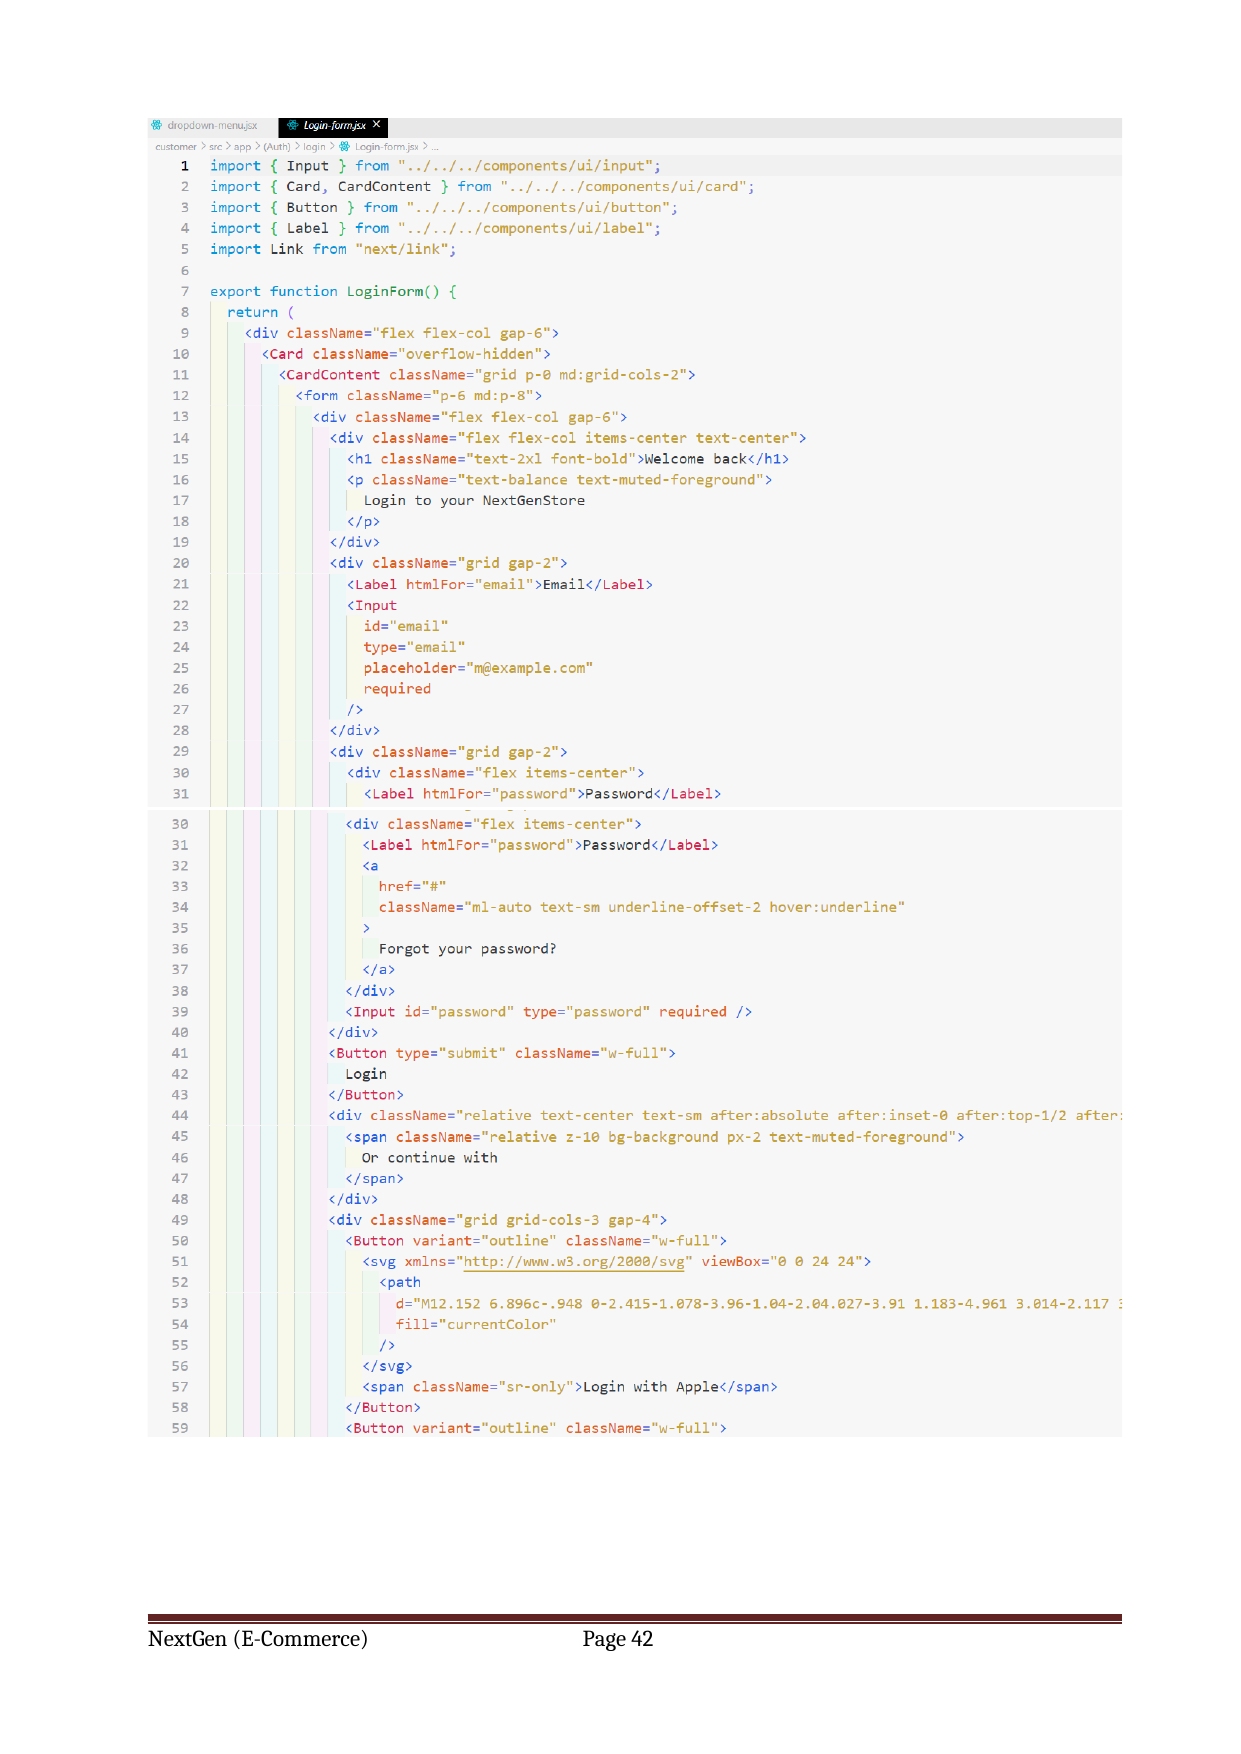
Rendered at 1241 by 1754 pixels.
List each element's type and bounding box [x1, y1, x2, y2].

picture [147, 810, 1123, 1437]
picture [147, 118, 1123, 807]
